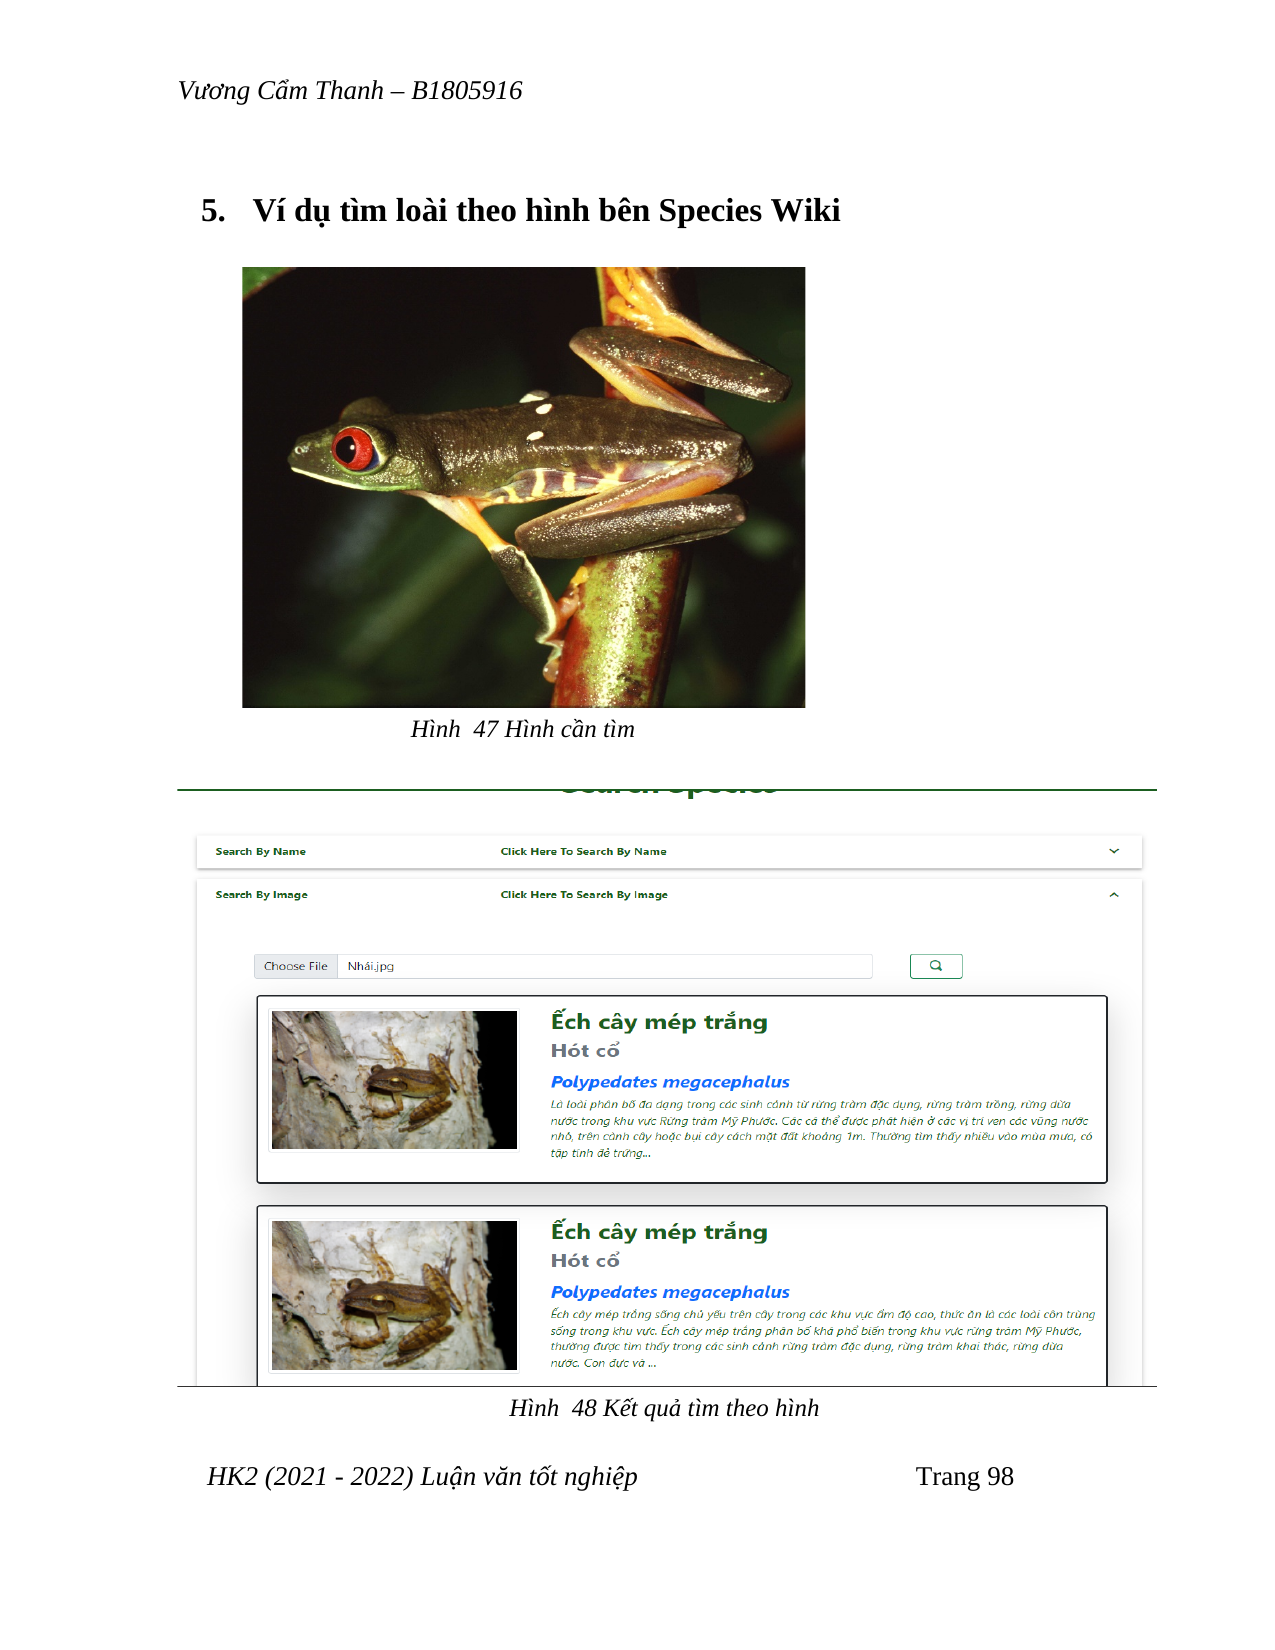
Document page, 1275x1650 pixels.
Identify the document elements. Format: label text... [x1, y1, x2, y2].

picture [177, 789, 1157, 1387]
picture [242, 267, 806, 708]
subtitle Ví dụ tìm loài theo hình bên Species Wiki [201, 190, 1157, 228]
